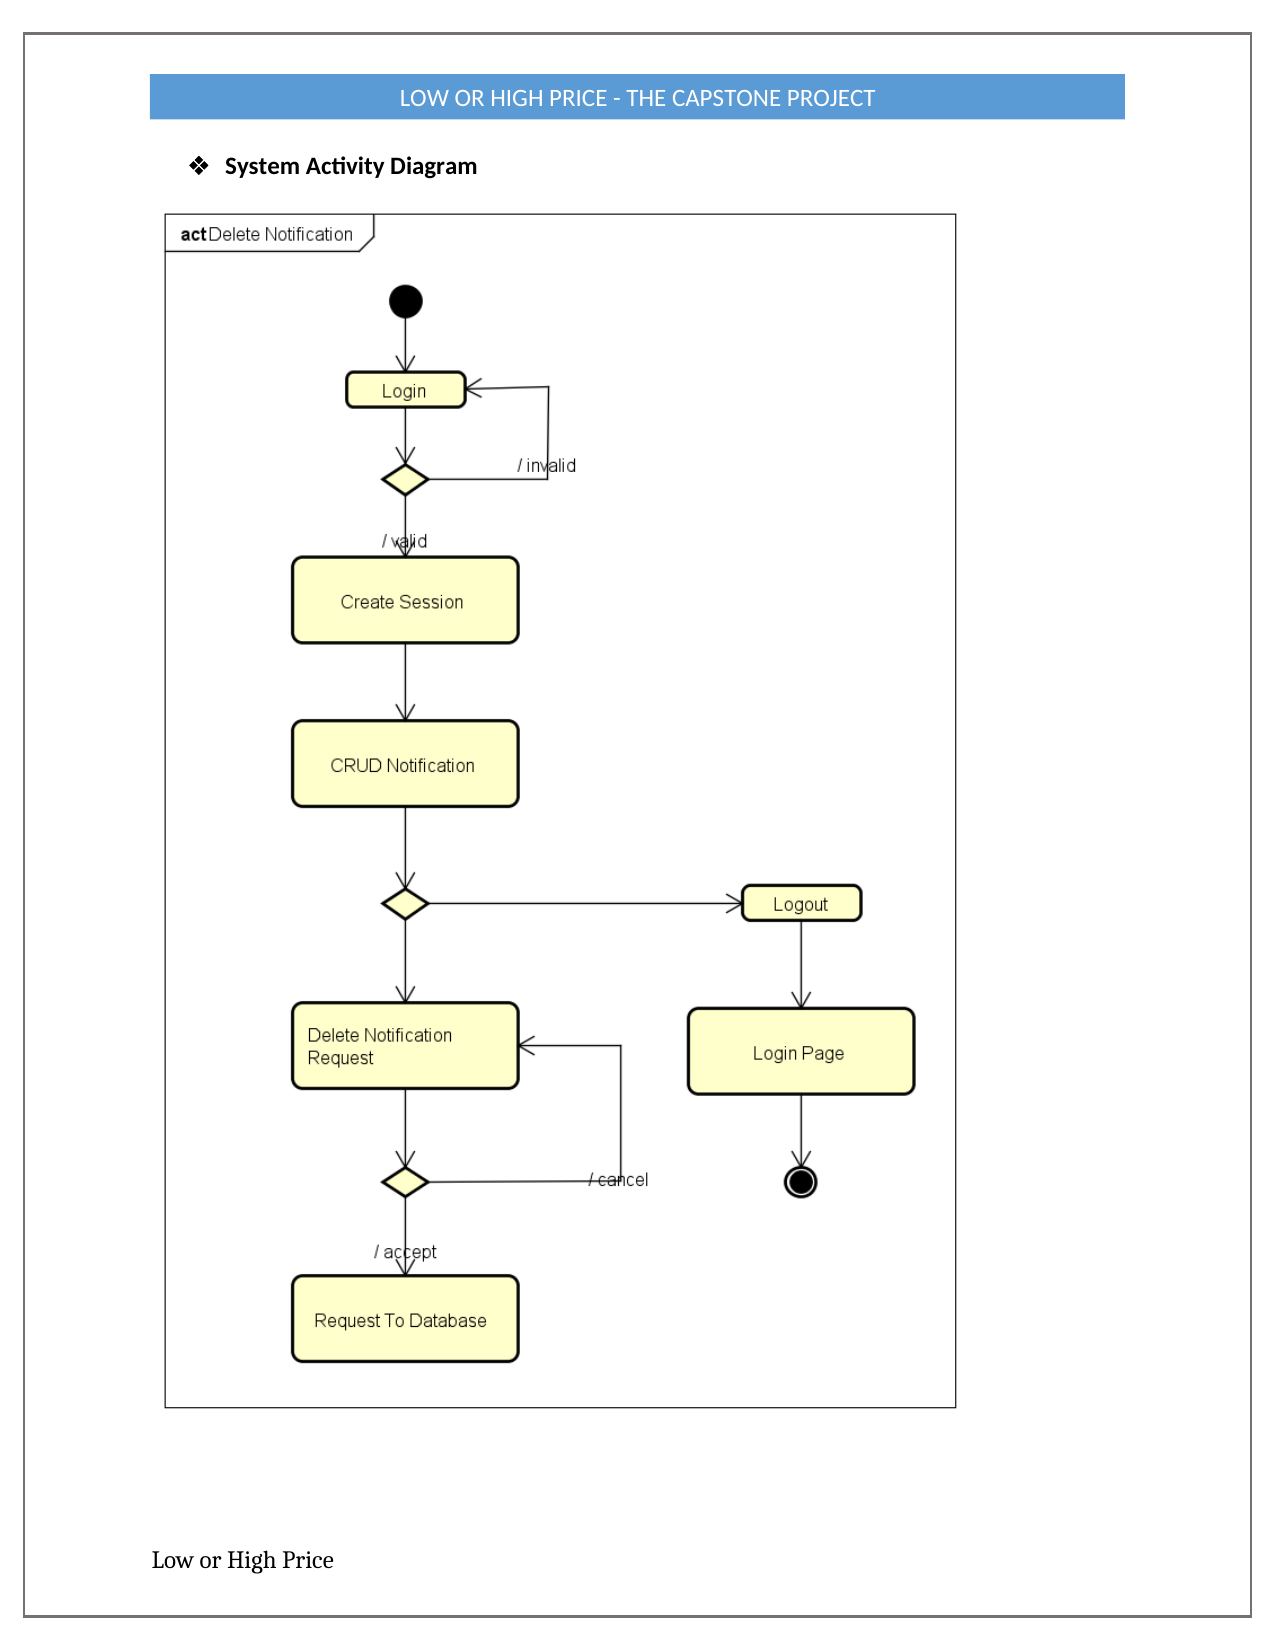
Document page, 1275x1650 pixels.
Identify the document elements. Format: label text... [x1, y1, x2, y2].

list System Activity Diagram [187, 150, 1125, 181]
picture [150, 199, 971, 1423]
